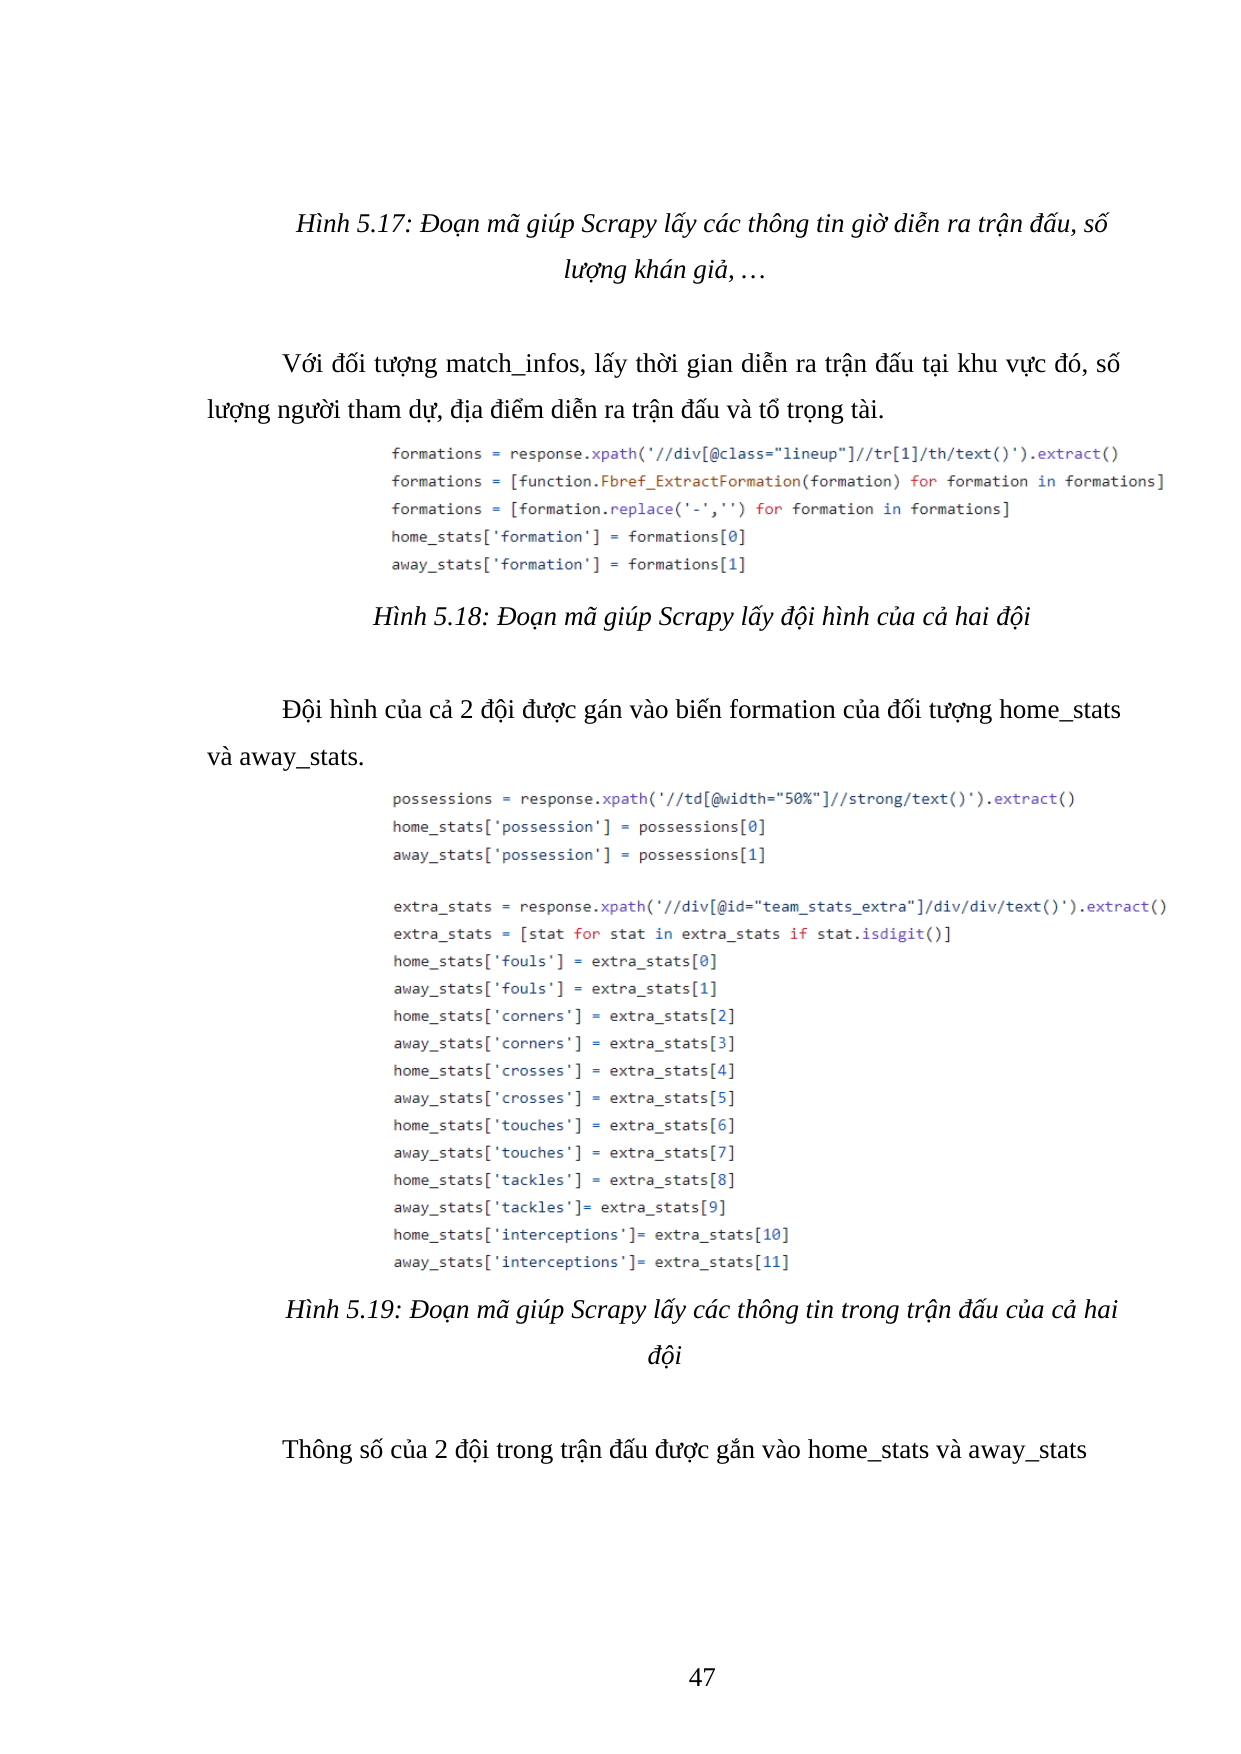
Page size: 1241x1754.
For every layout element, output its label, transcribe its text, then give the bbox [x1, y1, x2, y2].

picture [281, 440, 1198, 585]
text Thông số của 2 đội trong trận đấu được gắn vào home_stats và away_stats [207, 1433, 1122, 1464]
text Đội hình của cả 2 đội được gán vào biến formation của đối tượng home_stats và away_stats. [207, 693, 1122, 771]
text Hình 5.18: Đoạn mã giúp Scrapy lấy đội hình của cả hai đội [207, 600, 1122, 631]
picture [281, 786, 1198, 879]
picture [281, 893, 1198, 1278]
text Hình 5.19: Đoạn mã giúp Scrapy lấy các thông tin trong trận đấu của cả hai đội [207, 1293, 1122, 1371]
text Với đối tượng match_infos, lấy thời gian diễn ra trận đấu tại khu vực đó, số lượng người tham dự, địa điểm diễn ra trận đấu và tổ trọng tài. [207, 347, 1122, 424]
text Hình 5.17: Đoạn mã giúp Scrapy lấy các thông tin giờ diễn ra trận đấu, số lượng khán giả, … [207, 207, 1122, 284]
